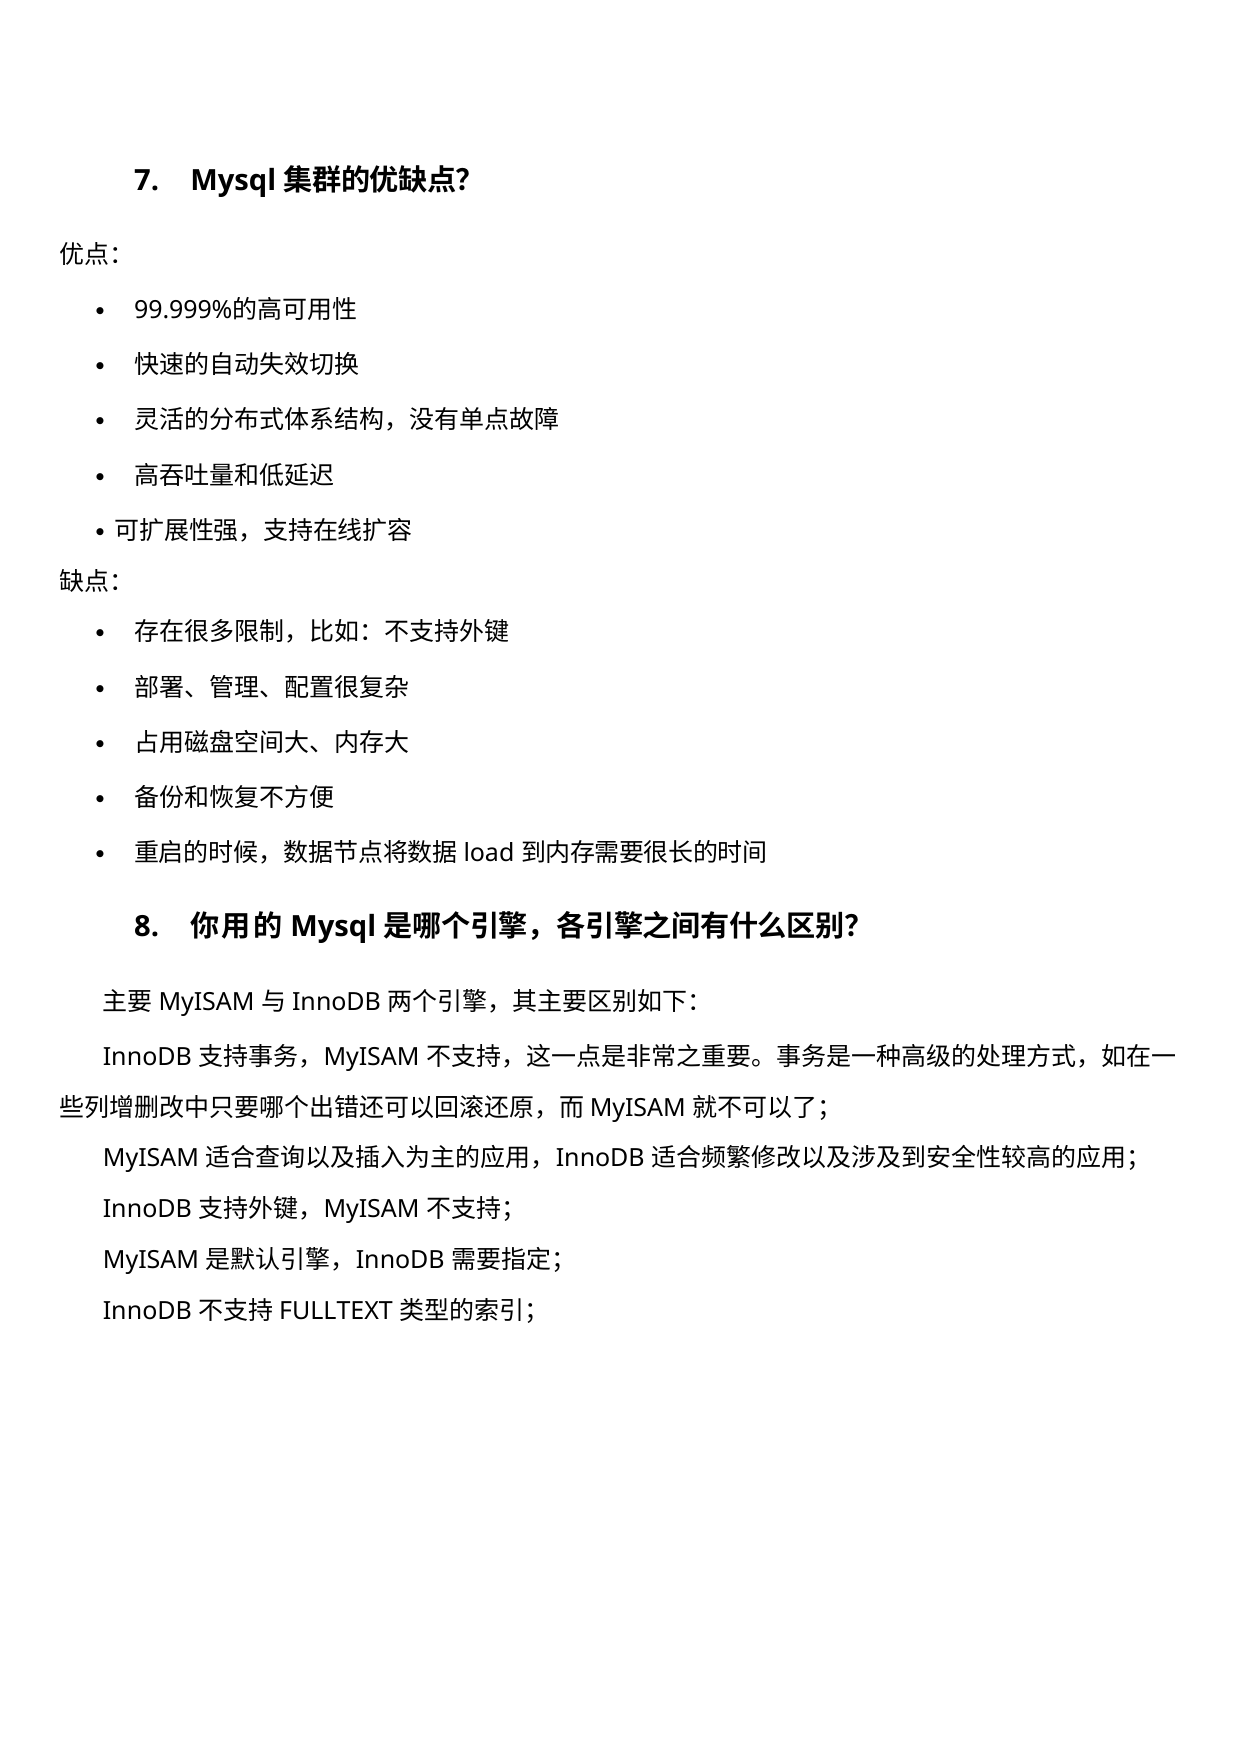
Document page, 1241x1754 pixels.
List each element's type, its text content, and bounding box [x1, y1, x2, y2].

list 备份和恢复不方便 [96, 777, 1240, 814]
text 主要 MyISAM 与 InnoDB 两个引擎，其主要区别如下： [103, 981, 1240, 1017]
list 重启的时候，数据节点将数据 load 到内存需要很长的时间 [96, 833, 1240, 869]
list 占用磁盘空间大、内存大 [96, 722, 1240, 758]
subtitle 你用的Mysql 是哪个引擎，各引擎之间有什么区别？ [134, 903, 1240, 945]
list 可扩展性强，支持在线扩容缺点： [59, 510, 434, 597]
list 高吞吐量和低延迟 [96, 455, 1240, 491]
subtitle Mysql 集群的优缺点？ [134, 156, 1240, 199]
text InnoDB 支持事务，MyISAM 不支持，这一点是非常之重要。事务是一种高级的处理方式，如在一些列增删改中只要哪个出错还可以回滚还原，而 MyISAM 就不可以了； [59, 1036, 1186, 1123]
list 快速的自动失效切换 [96, 345, 1240, 381]
list 灵活的分布式体系结构，没有单点故障 [96, 400, 1240, 436]
text 优点： [59, 234, 1240, 271]
text MyISAM 是默认引擎，InnoDB 需要指定； InnoDB 不支持 FULLTEXT 类型的索引； [103, 1239, 605, 1326]
list 部署、管理、配置很复杂 [96, 667, 1240, 703]
list 存在很多限制，比如：不支持外键 [96, 612, 1240, 648]
list 99.999%的高可用性 [96, 290, 1240, 326]
text MyISAM 适合查询以及插入为主的应用，InnoDB 适合频繁修改以及涉及到安全性较高的应用； InnoDB 支持外键，MyISAM 不支持； [103, 1138, 1240, 1225]
